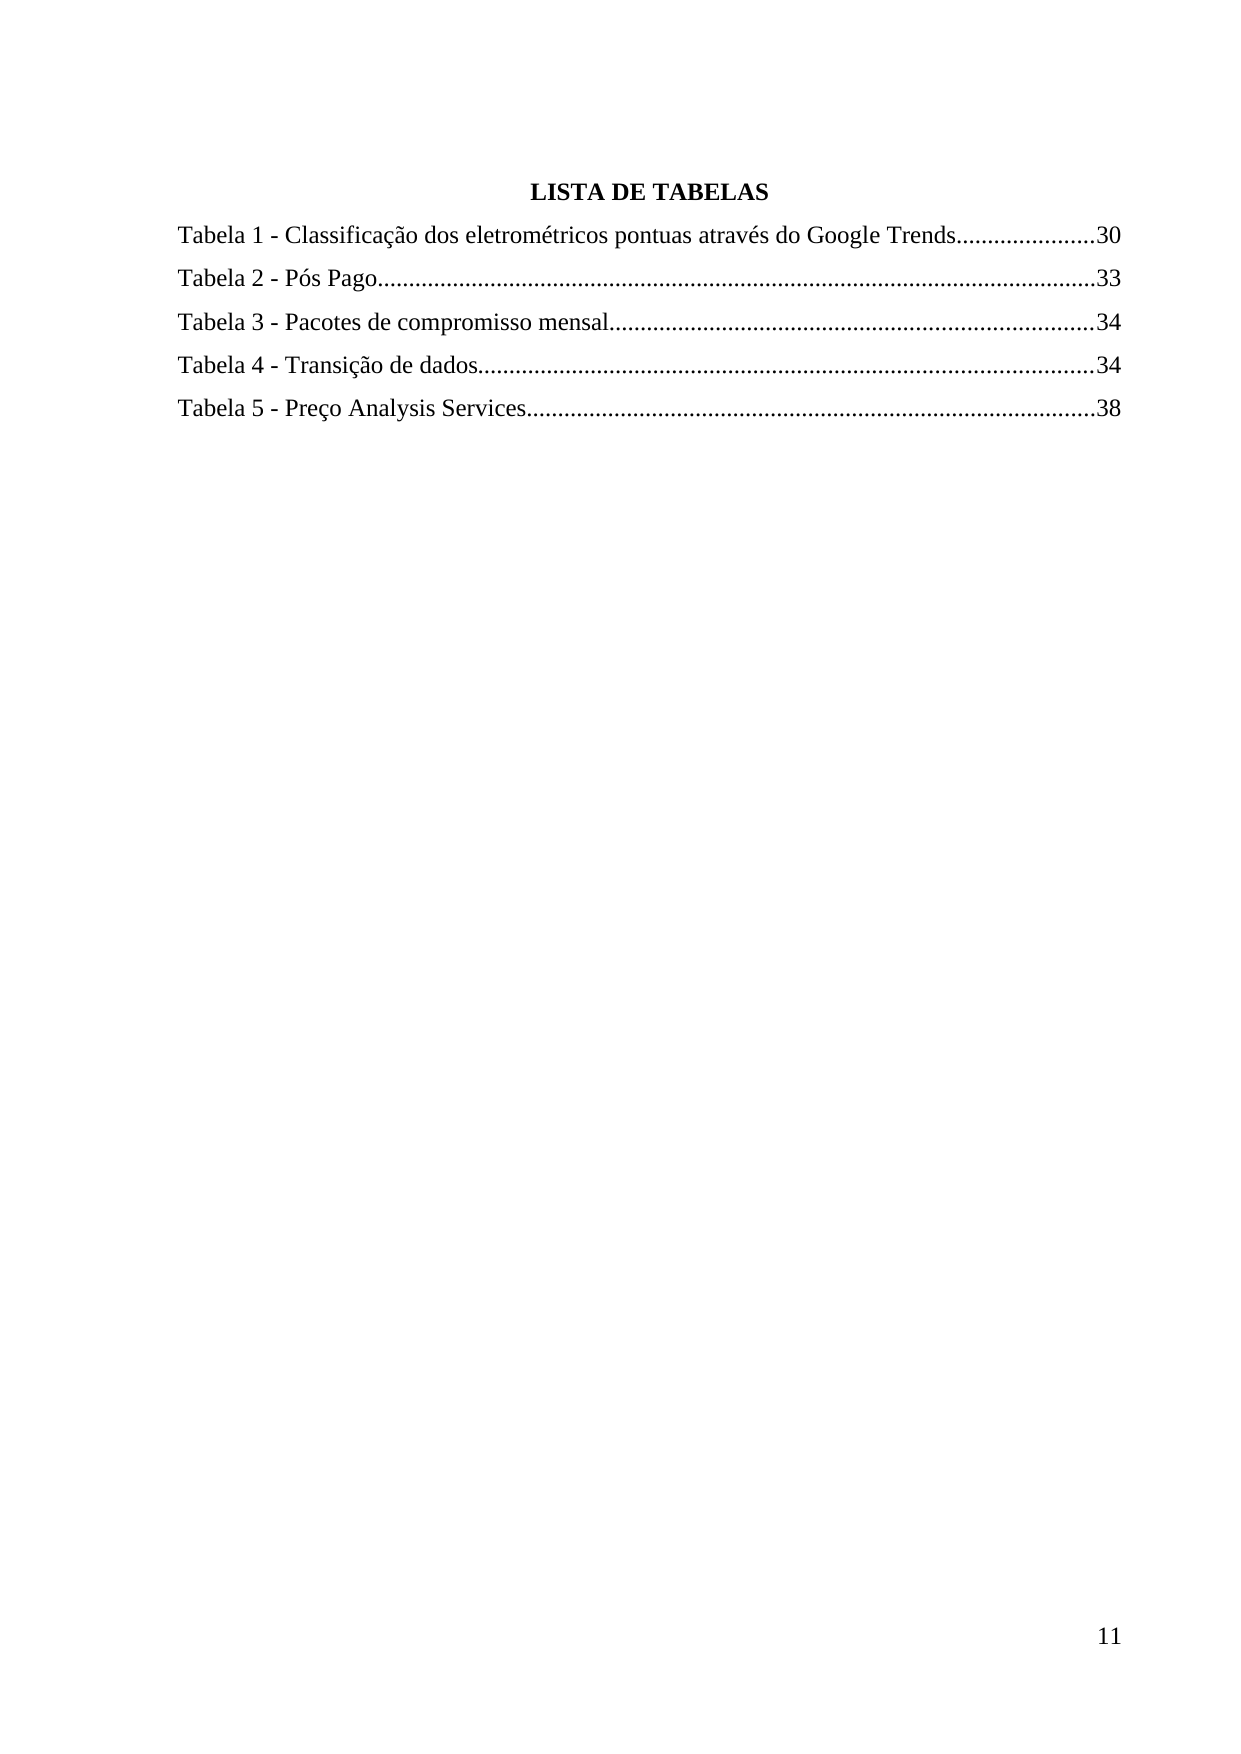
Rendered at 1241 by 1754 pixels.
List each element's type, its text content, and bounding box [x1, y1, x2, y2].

text Tabela 3 - Pacotes de compromisso mensal 34 [177, 307, 1122, 335]
text Tabela 2 - Pós Pago 33 [177, 263, 1122, 292]
text Tabela 1 - Classificação dos eletrométricos pontuas através do Google Trends 30 [177, 220, 1122, 249]
text Tabela 4 - Transição de dados 34 [177, 350, 1122, 378]
text Tabela 5 - Preço Analysis Services 38 [177, 393, 1122, 422]
text LISTA DE TABELAS [177, 177, 1122, 206]
